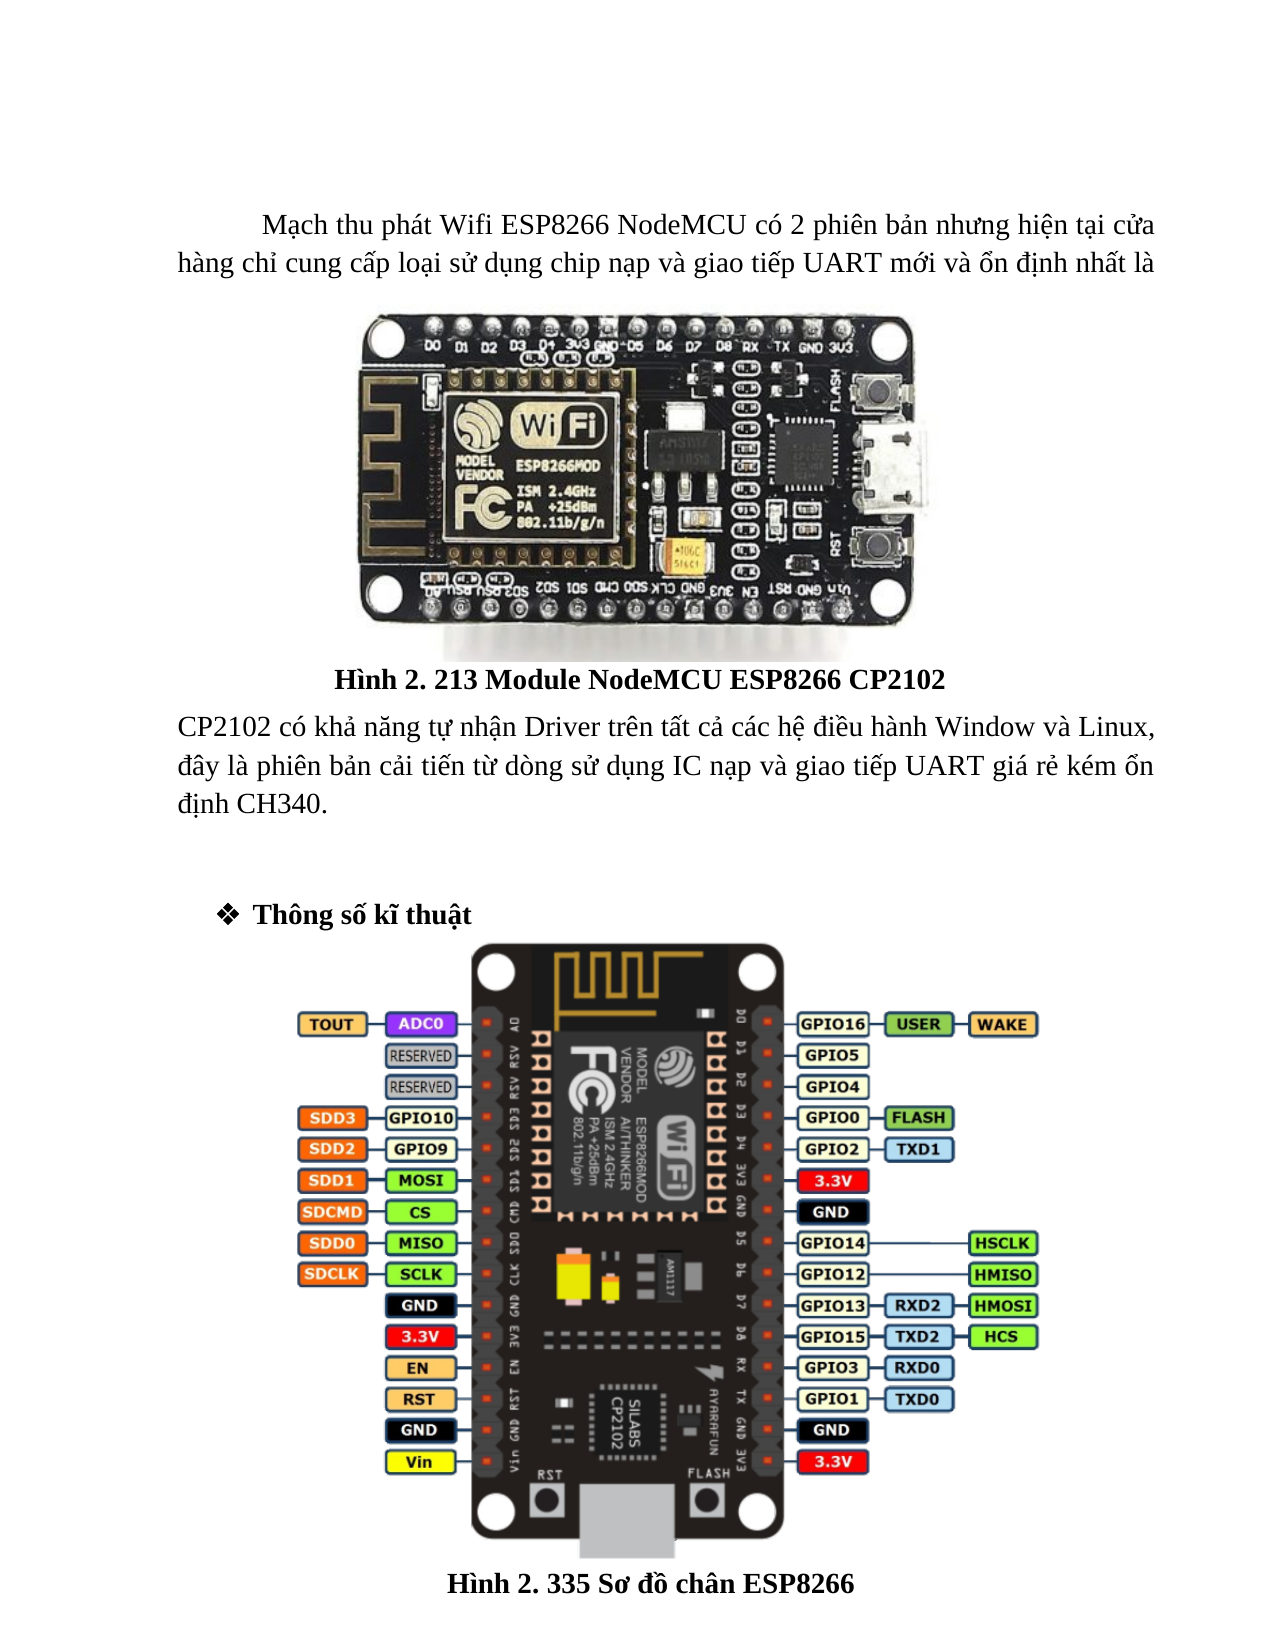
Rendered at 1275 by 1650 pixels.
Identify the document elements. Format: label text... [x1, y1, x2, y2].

picture [334, 283, 941, 662]
list Thông số kĩ thuật [215, 897, 1157, 931]
picture [295, 932, 1044, 1563]
